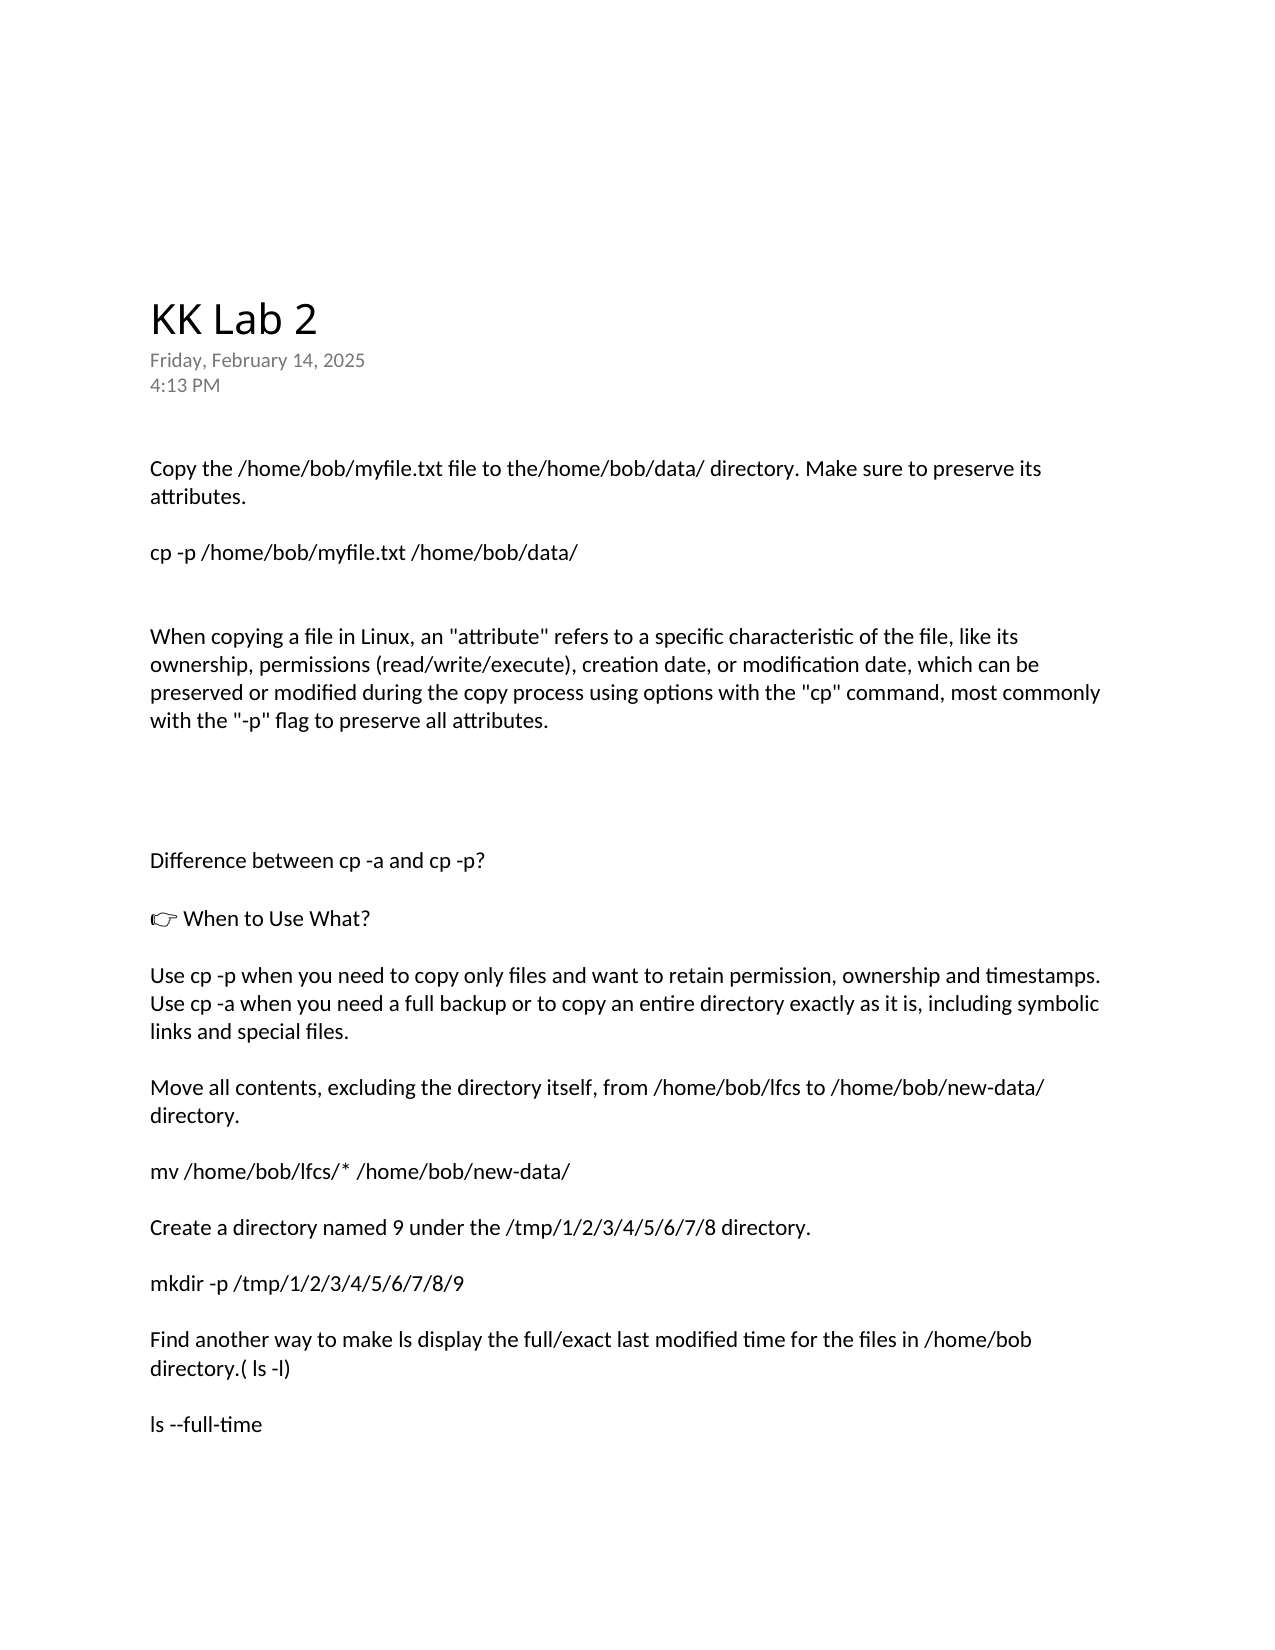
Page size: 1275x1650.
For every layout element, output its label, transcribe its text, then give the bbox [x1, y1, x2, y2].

text Use cp -p when you need to copy only files and want to retain permission, ownership and timestamps. [150, 961, 1125, 989]
text Difference between cp -a and cp -p? [150, 846, 1125, 874]
text Move all contents, excluding the directory itself, from /home/bob/lfcs to /home/bob/new-data/ directory. [150, 1073, 1125, 1129]
text KK Lab 2 [150, 290, 1125, 347]
text Use cp -a when you need a full backup or to copy an entire directory exactly as it is, including symbolic links and special files. [150, 989, 1125, 1045]
text 👉 When to Use What? [150, 902, 1125, 933]
text Create a directory named 9 under the /tmp/1/2/3/4/5/6/7/8 directory. [150, 1213, 1125, 1242]
text mv /home/bob/lfcs/* /home/bob/new-data/ [150, 1157, 1125, 1186]
text When copying a file in Linux, an "attribute" refers to a specific characteristic of the file, like its ownership, permissions (read/write/execute), creation date, or modification date, which can be preserved or modified during the copy process using options with the "cp" command, most commonly with the "-p" flag to preserve all attributes. [150, 622, 1125, 734]
text Find another way to make ls display the full/exact last modified time for the files in /home/bob directory.( ls -l) [150, 1326, 1125, 1382]
text 4:13 PM [150, 372, 1125, 398]
text mkdir -p /tmp/1/2/3/4/5/6/7/8/9 [150, 1269, 1125, 1298]
text ls --full-time [150, 1410, 1125, 1438]
text Friday, February 14, 2025 [150, 347, 1125, 372]
text cp -p /home/bob/myfile.txt /home/bob/data/ [150, 538, 1125, 566]
text Copy the /home/bob/myfile.txt file to the/home/bob/data/ directory. Make sure to preserve its attributes. [150, 454, 1125, 510]
